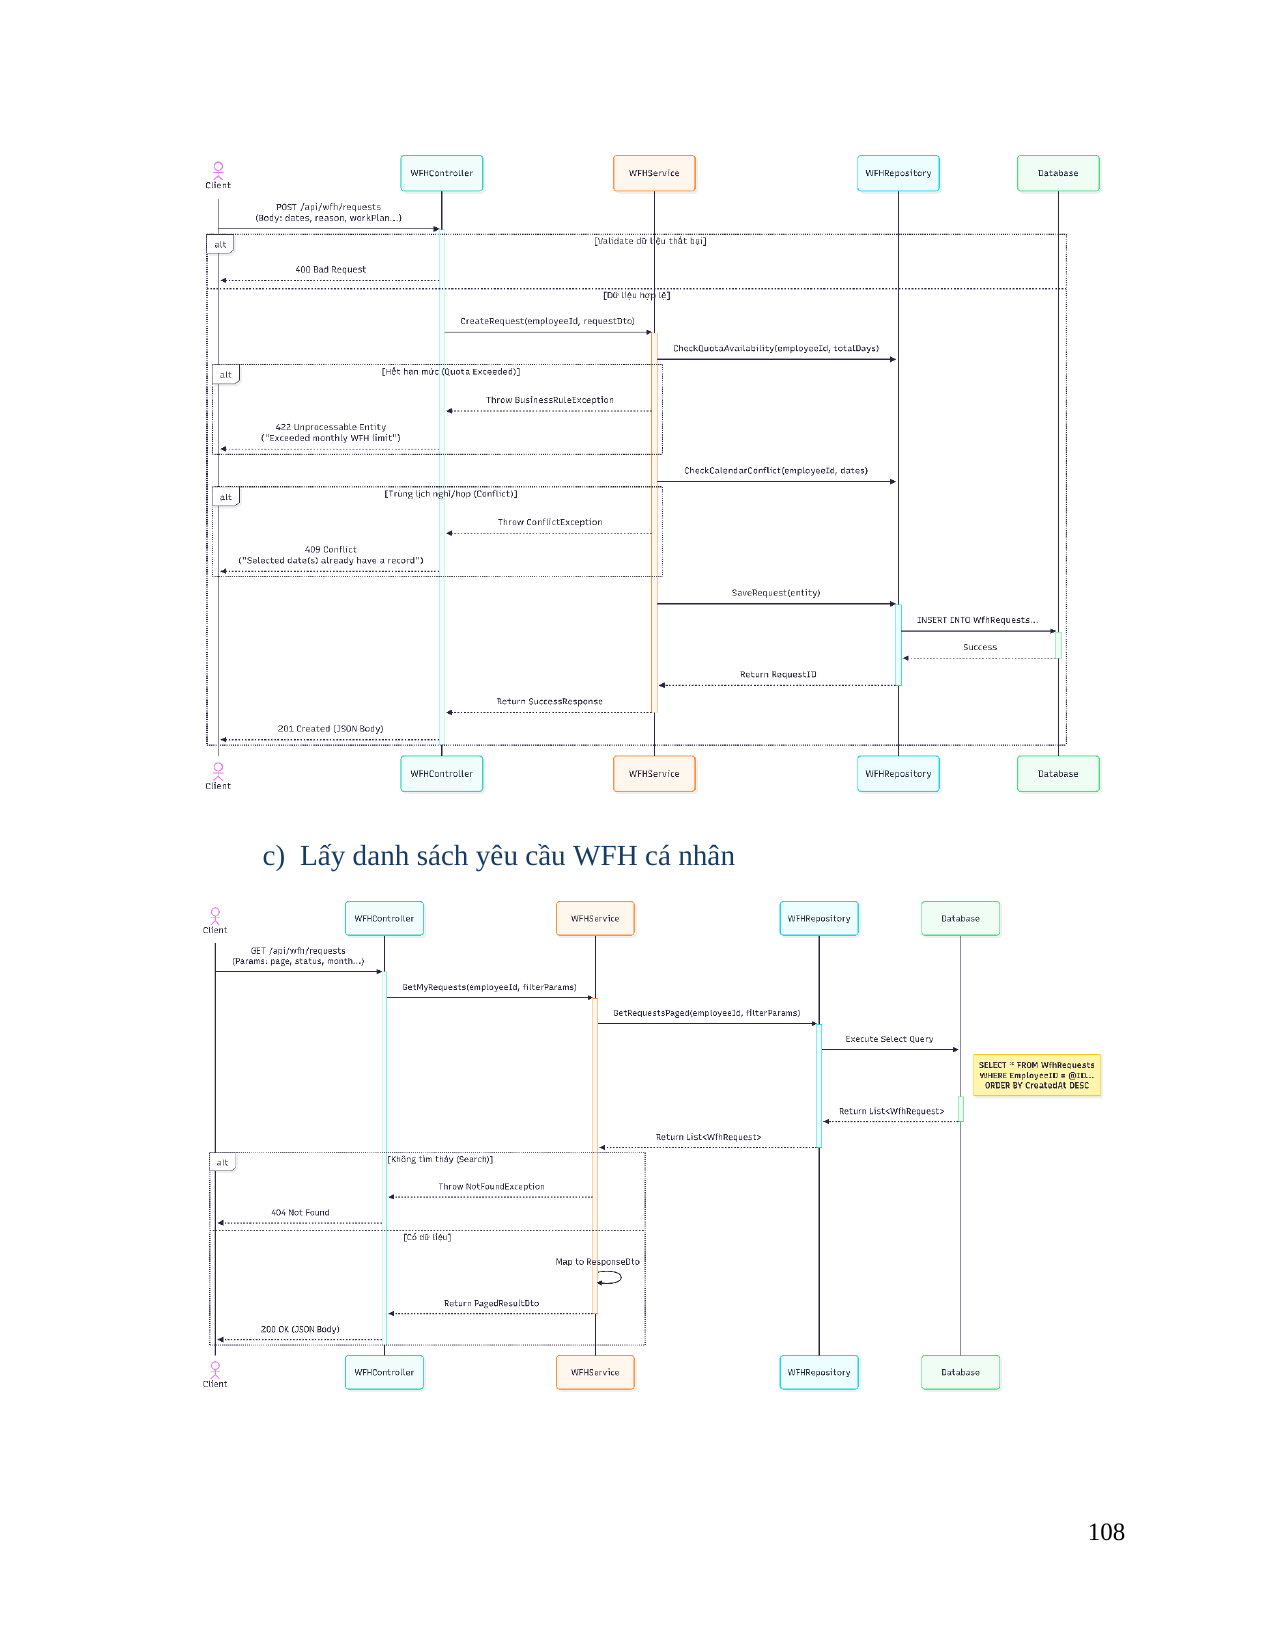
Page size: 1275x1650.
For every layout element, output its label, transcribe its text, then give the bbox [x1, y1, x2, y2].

picture [150, 896, 1125, 1410]
picture [150, 150, 1125, 814]
list Lấy danh sách yêu cầu WFH cá nhân [262, 838, 1125, 872]
